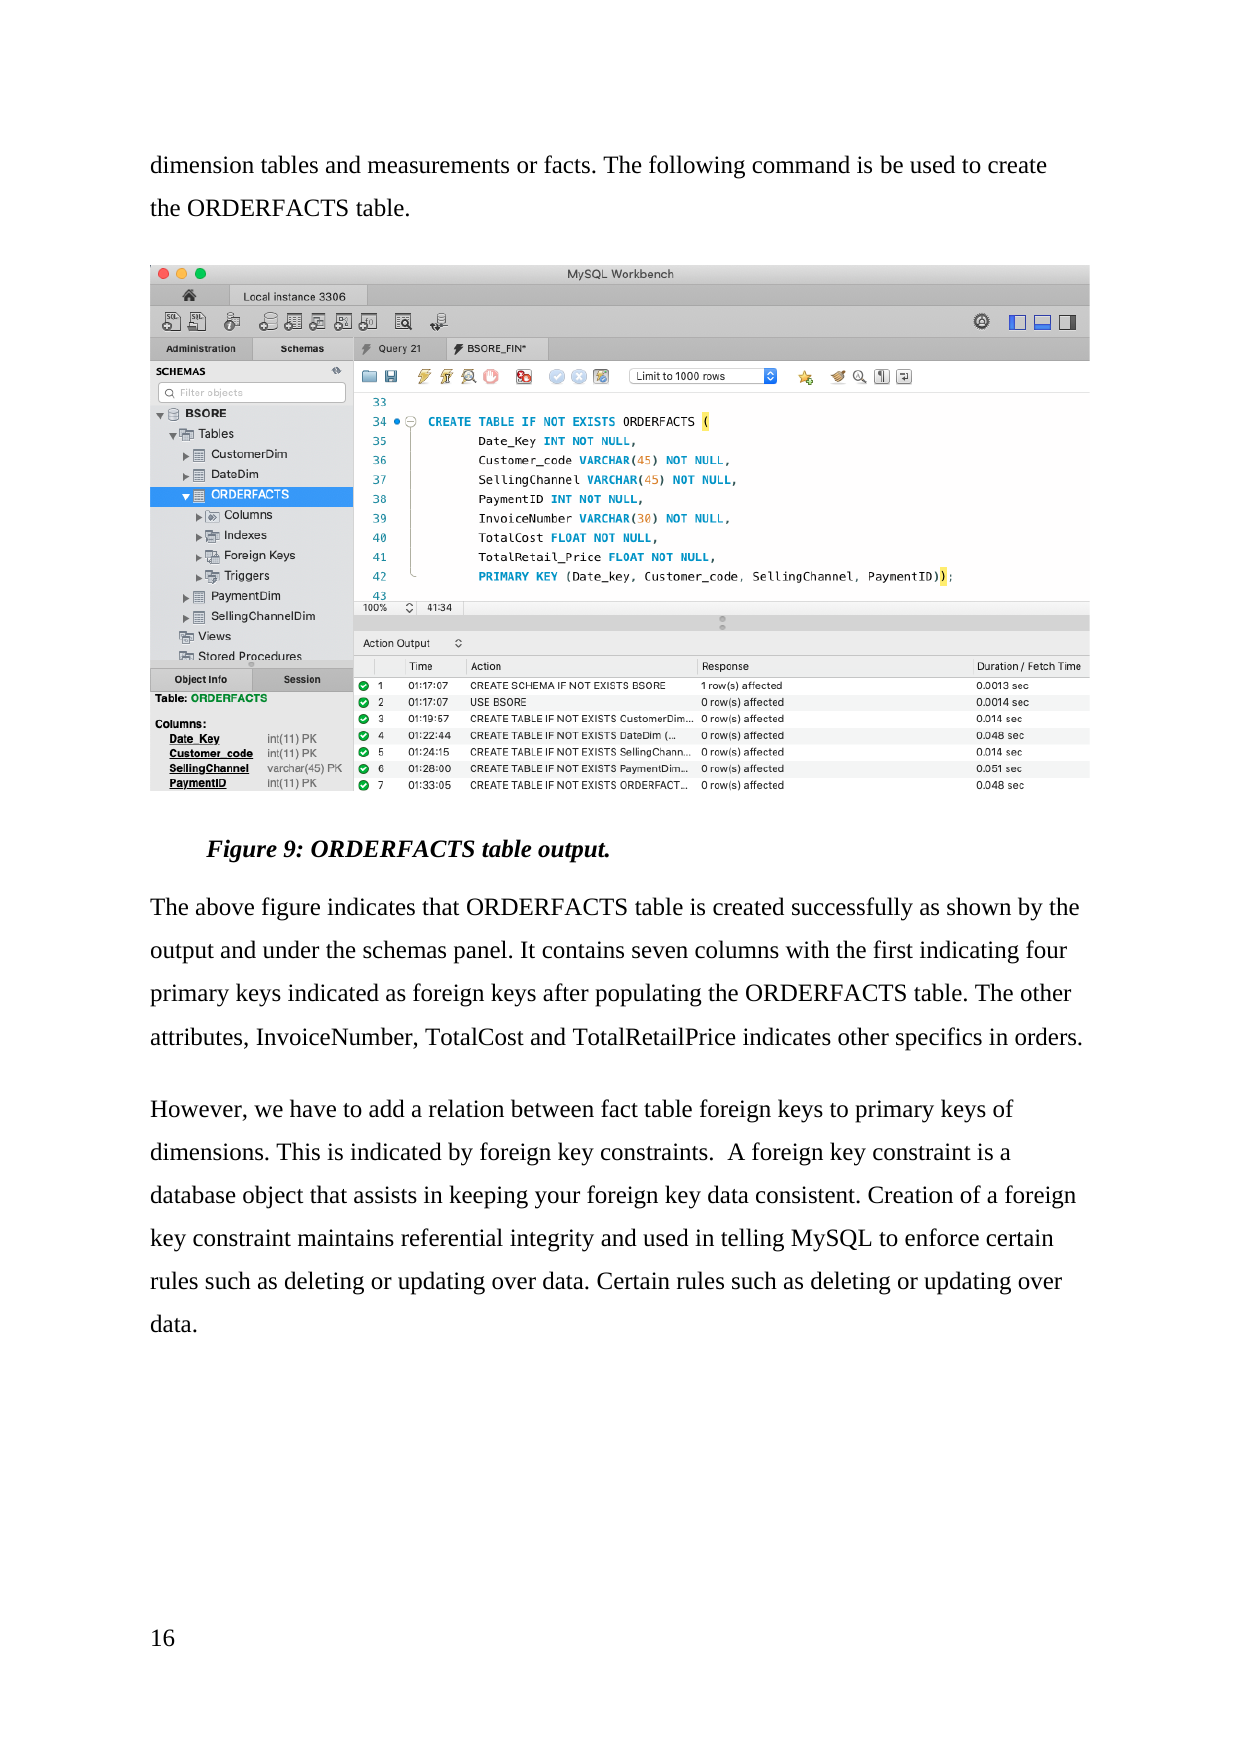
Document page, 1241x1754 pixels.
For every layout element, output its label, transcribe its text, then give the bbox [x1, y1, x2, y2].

text The above figure indicates that ORDERFACTS table is created successfully as shown by the output and under the schemas panel. It contains seven columns with the first indicating four primary keys indicated as foreign keys after populating the ORDERFACTS table. The other attributes, InvoiceNumber, TotalCost and TotalRetailPrice indicates other specifics in orders. [150, 892, 1090, 1050]
text However, we have to add a relation between fact table foreign keys to primary keys of dimensions. This is indicated by foreign key constraints. A foreign key constraint is a database object that assists in keeping your foreign key data consistent. Creation of a foreign key constraint maintains referential integrity and used in telling MySQL to enforce certain rules such as deleting or updating over data. Certain rules such as deleting or updating over data. [150, 1094, 1090, 1338]
picture [150, 265, 1090, 791]
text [150, 150, 1090, 222]
text Figure 9: ORDERFACTS table output. [150, 834, 1090, 863]
